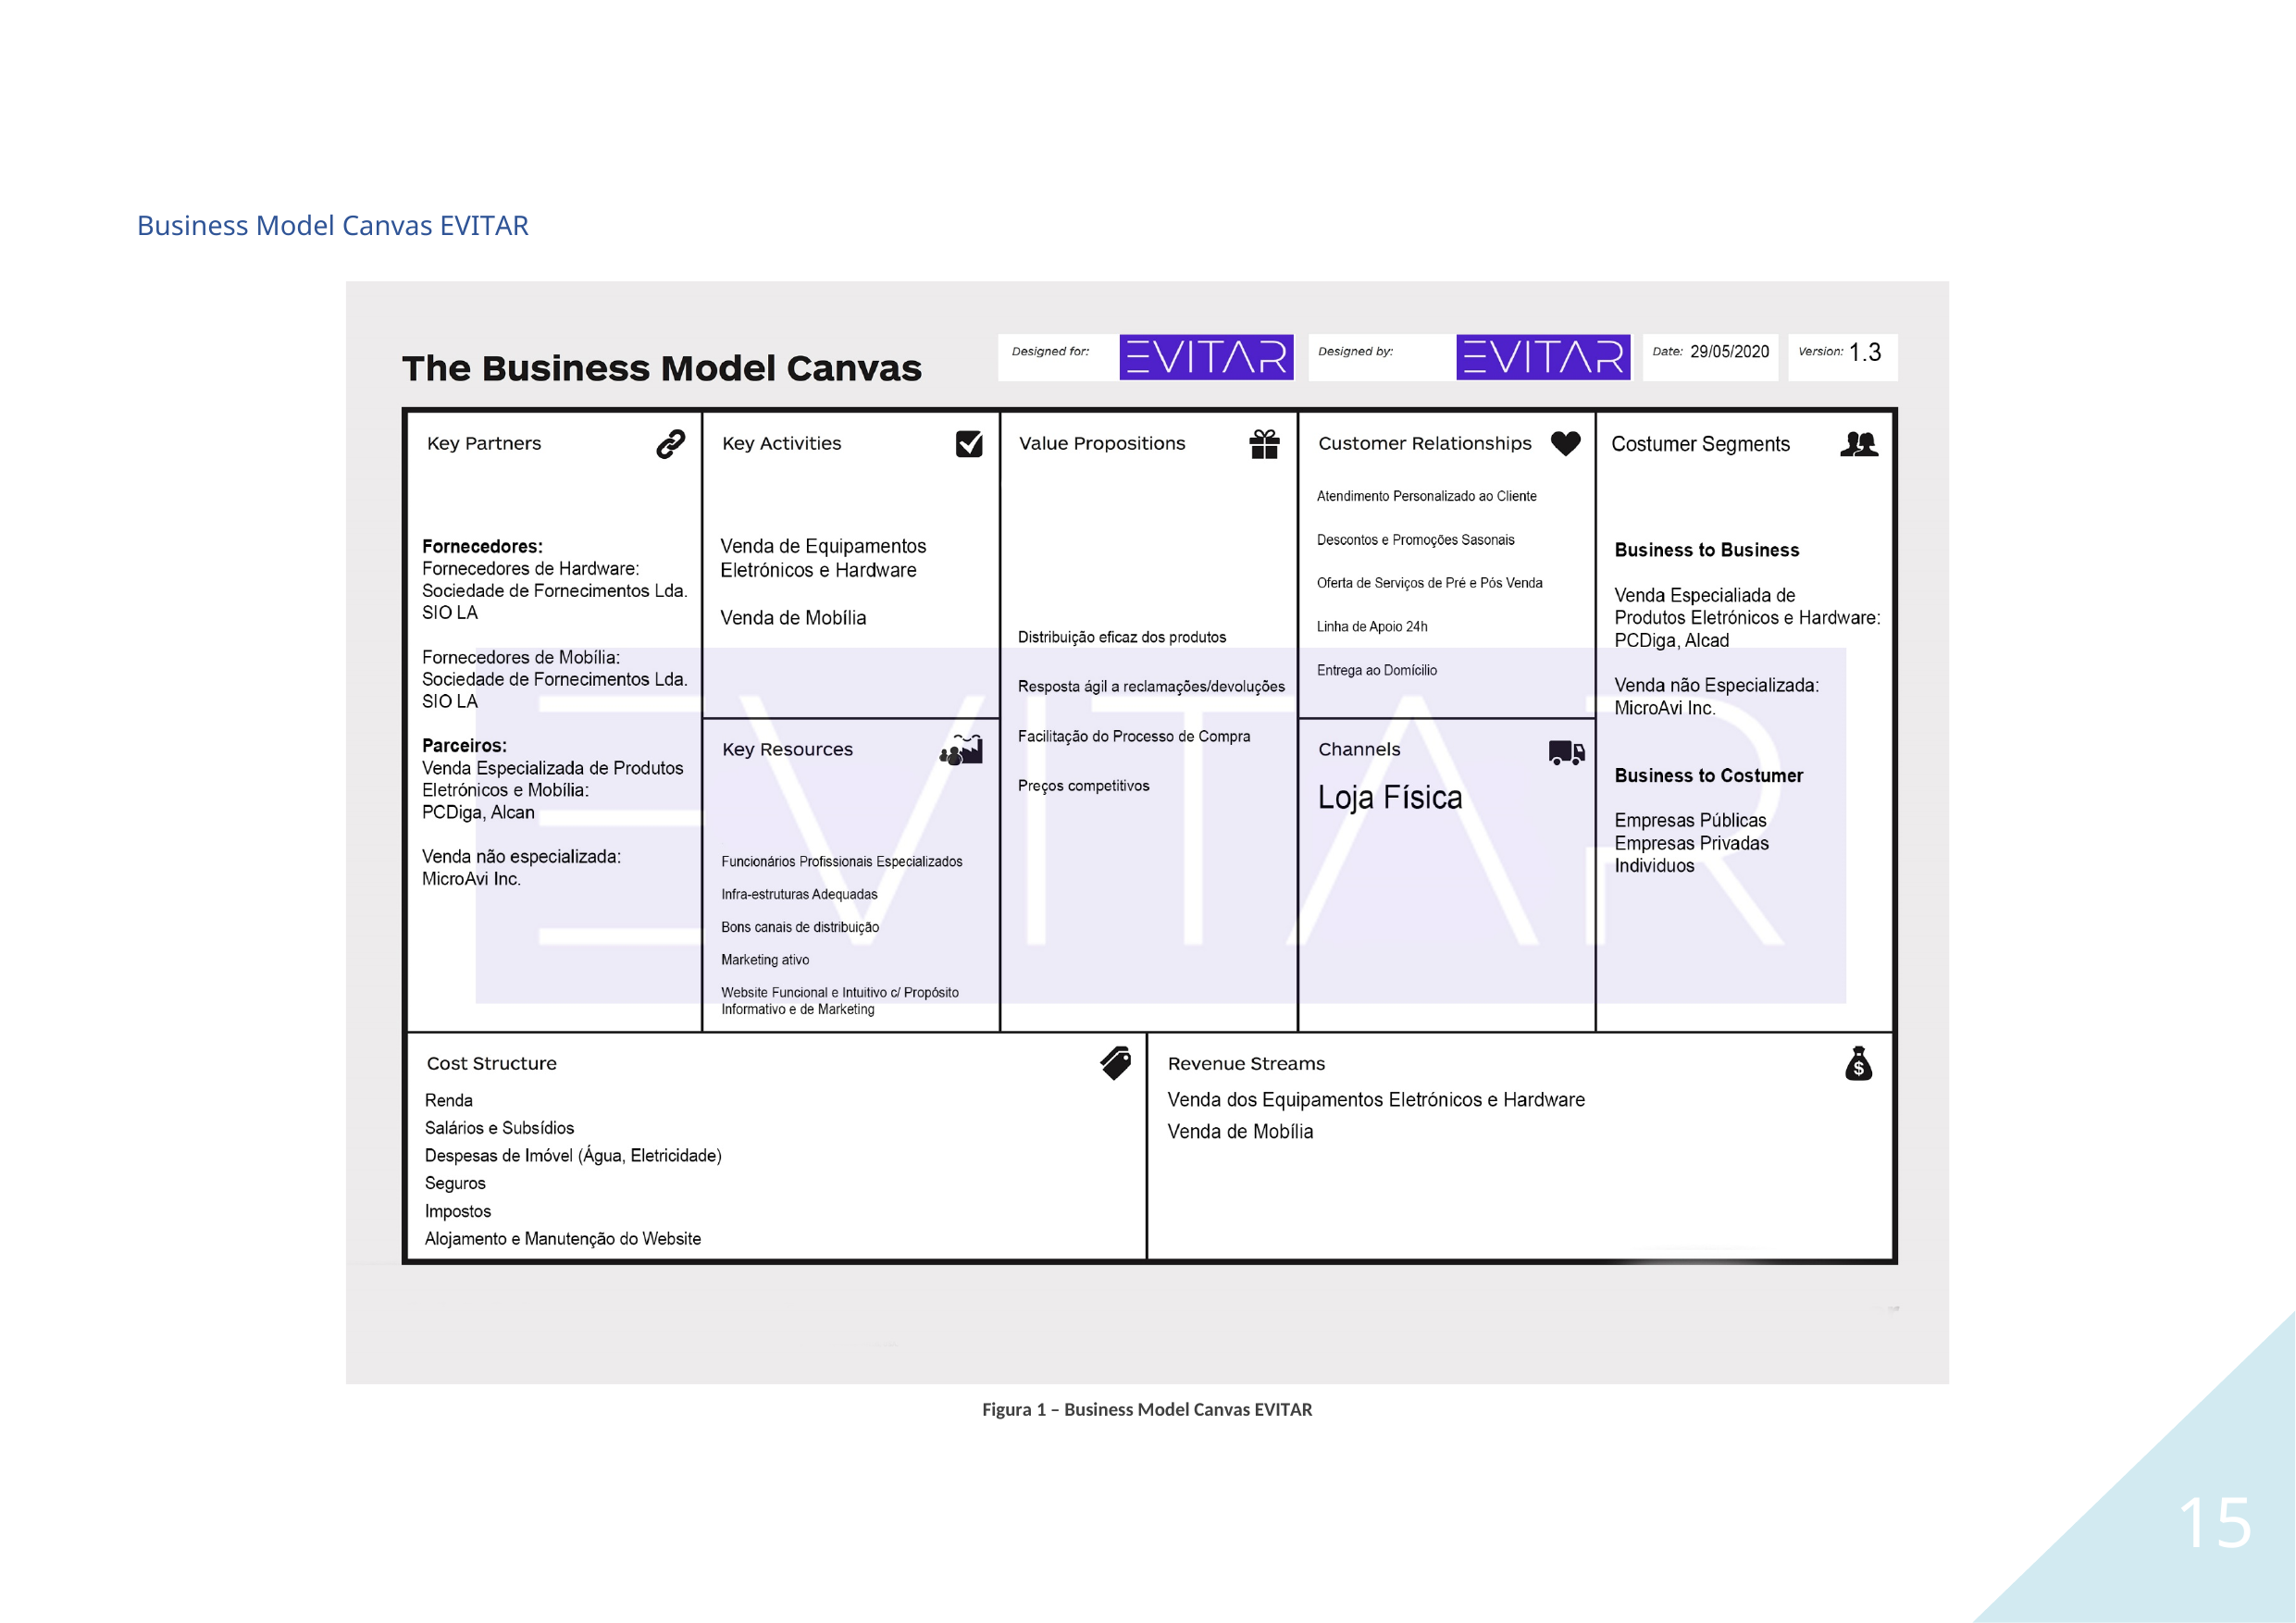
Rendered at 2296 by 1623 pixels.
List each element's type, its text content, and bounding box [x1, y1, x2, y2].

picture [345, 281, 1950, 1384]
text Figura 1 – Business Model Canvas EVITAR [137, 1397, 2159, 1421]
subtitle Business Model Canvas EVITAR [137, 206, 2159, 243]
